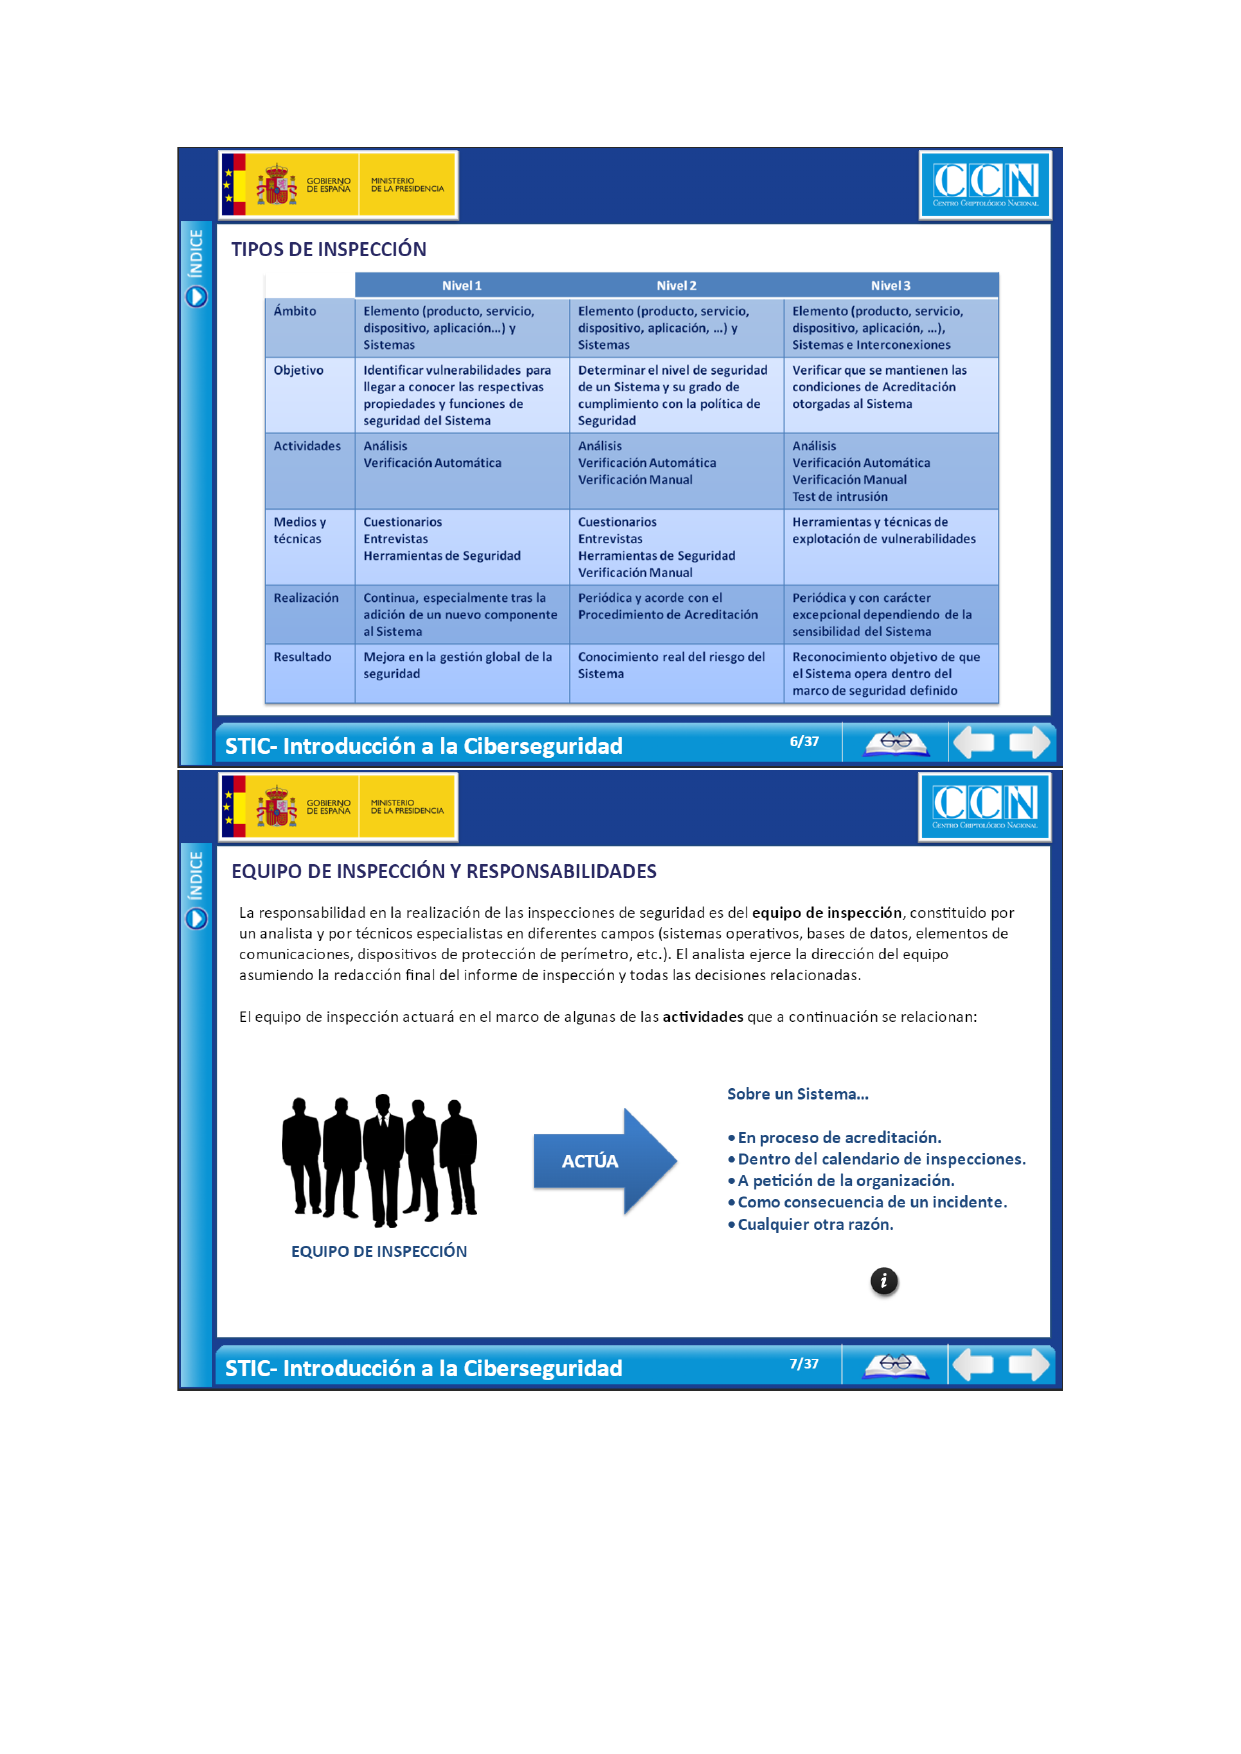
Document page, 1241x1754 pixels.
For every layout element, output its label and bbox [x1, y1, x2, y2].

picture [177, 147, 1063, 768]
picture [177, 770, 1063, 1391]
